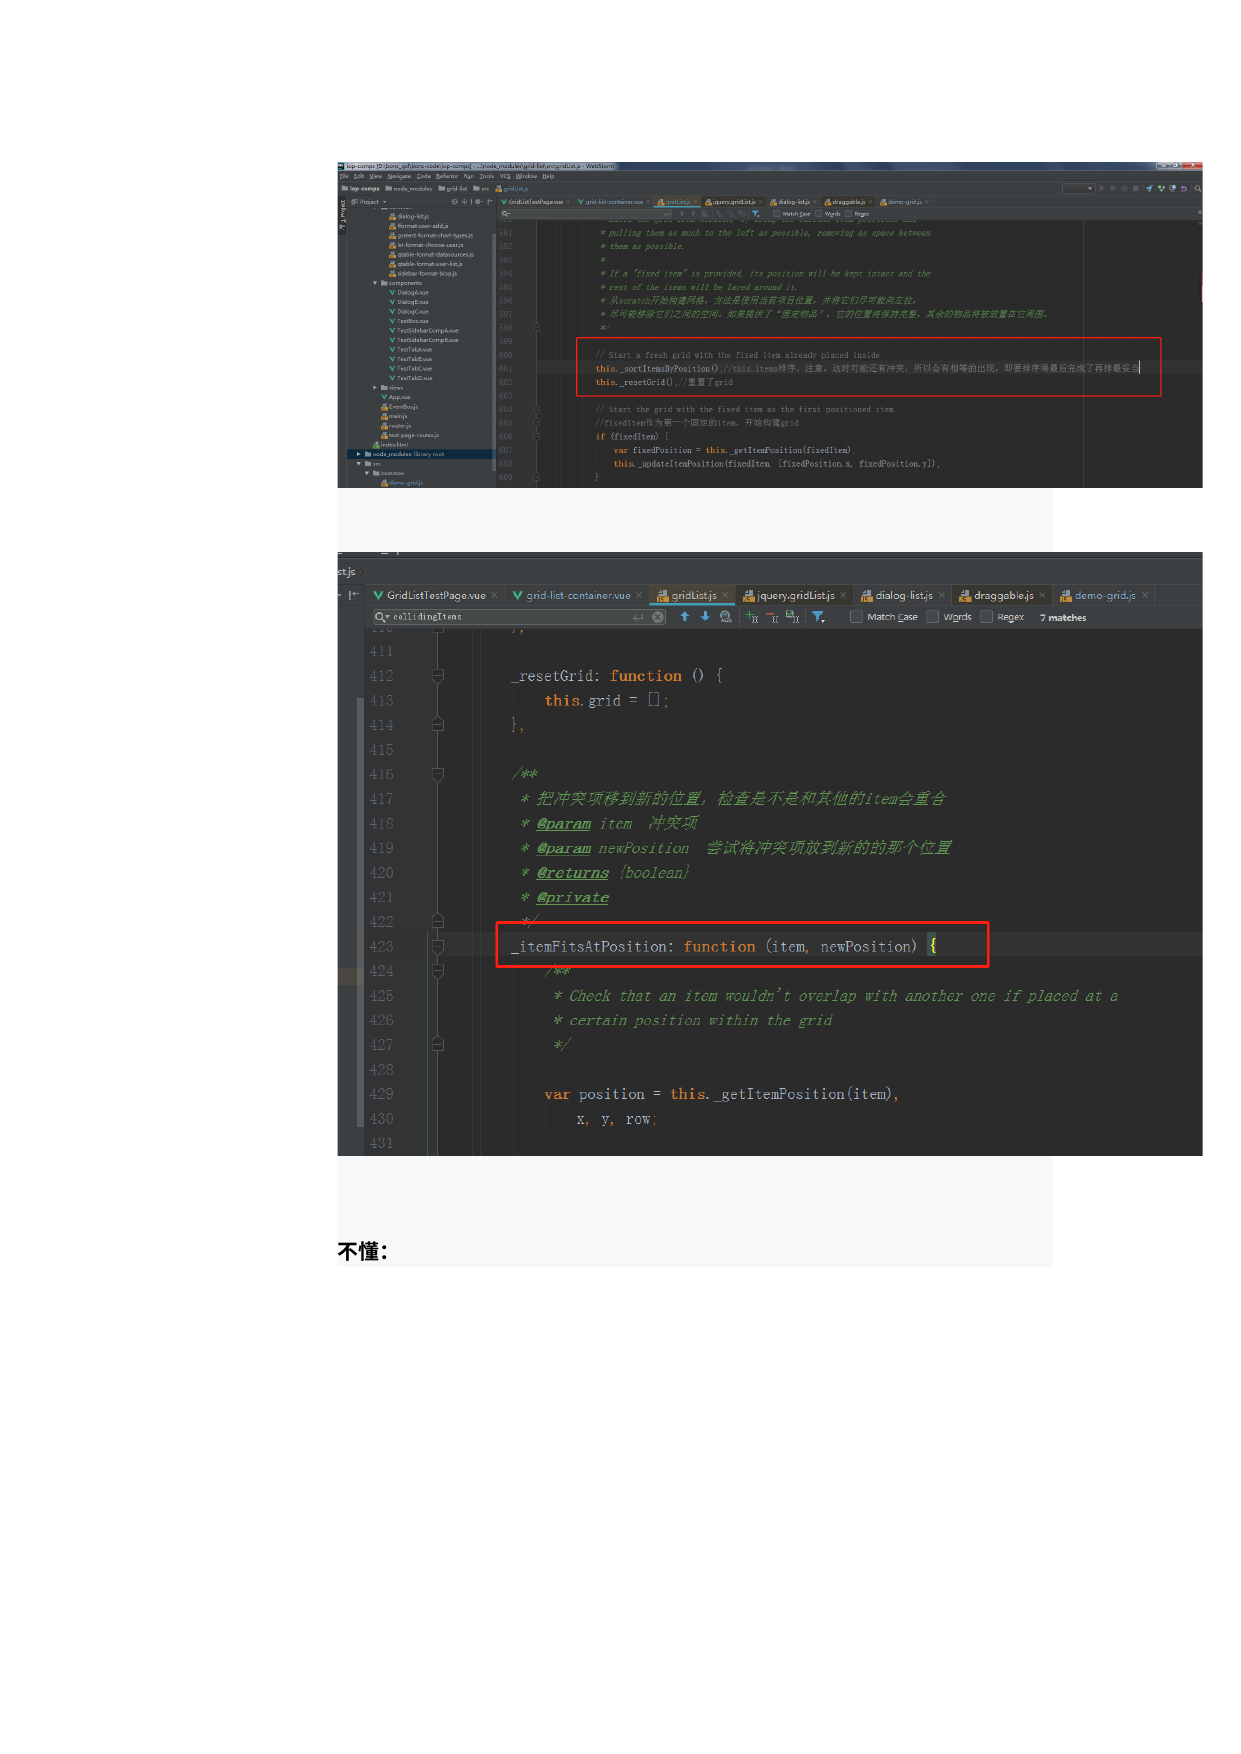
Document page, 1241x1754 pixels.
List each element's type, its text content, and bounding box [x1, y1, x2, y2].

picture [337, 552, 1203, 1156]
text 不懂： [337, 1234, 1053, 1267]
picture [337, 162, 1203, 488]
